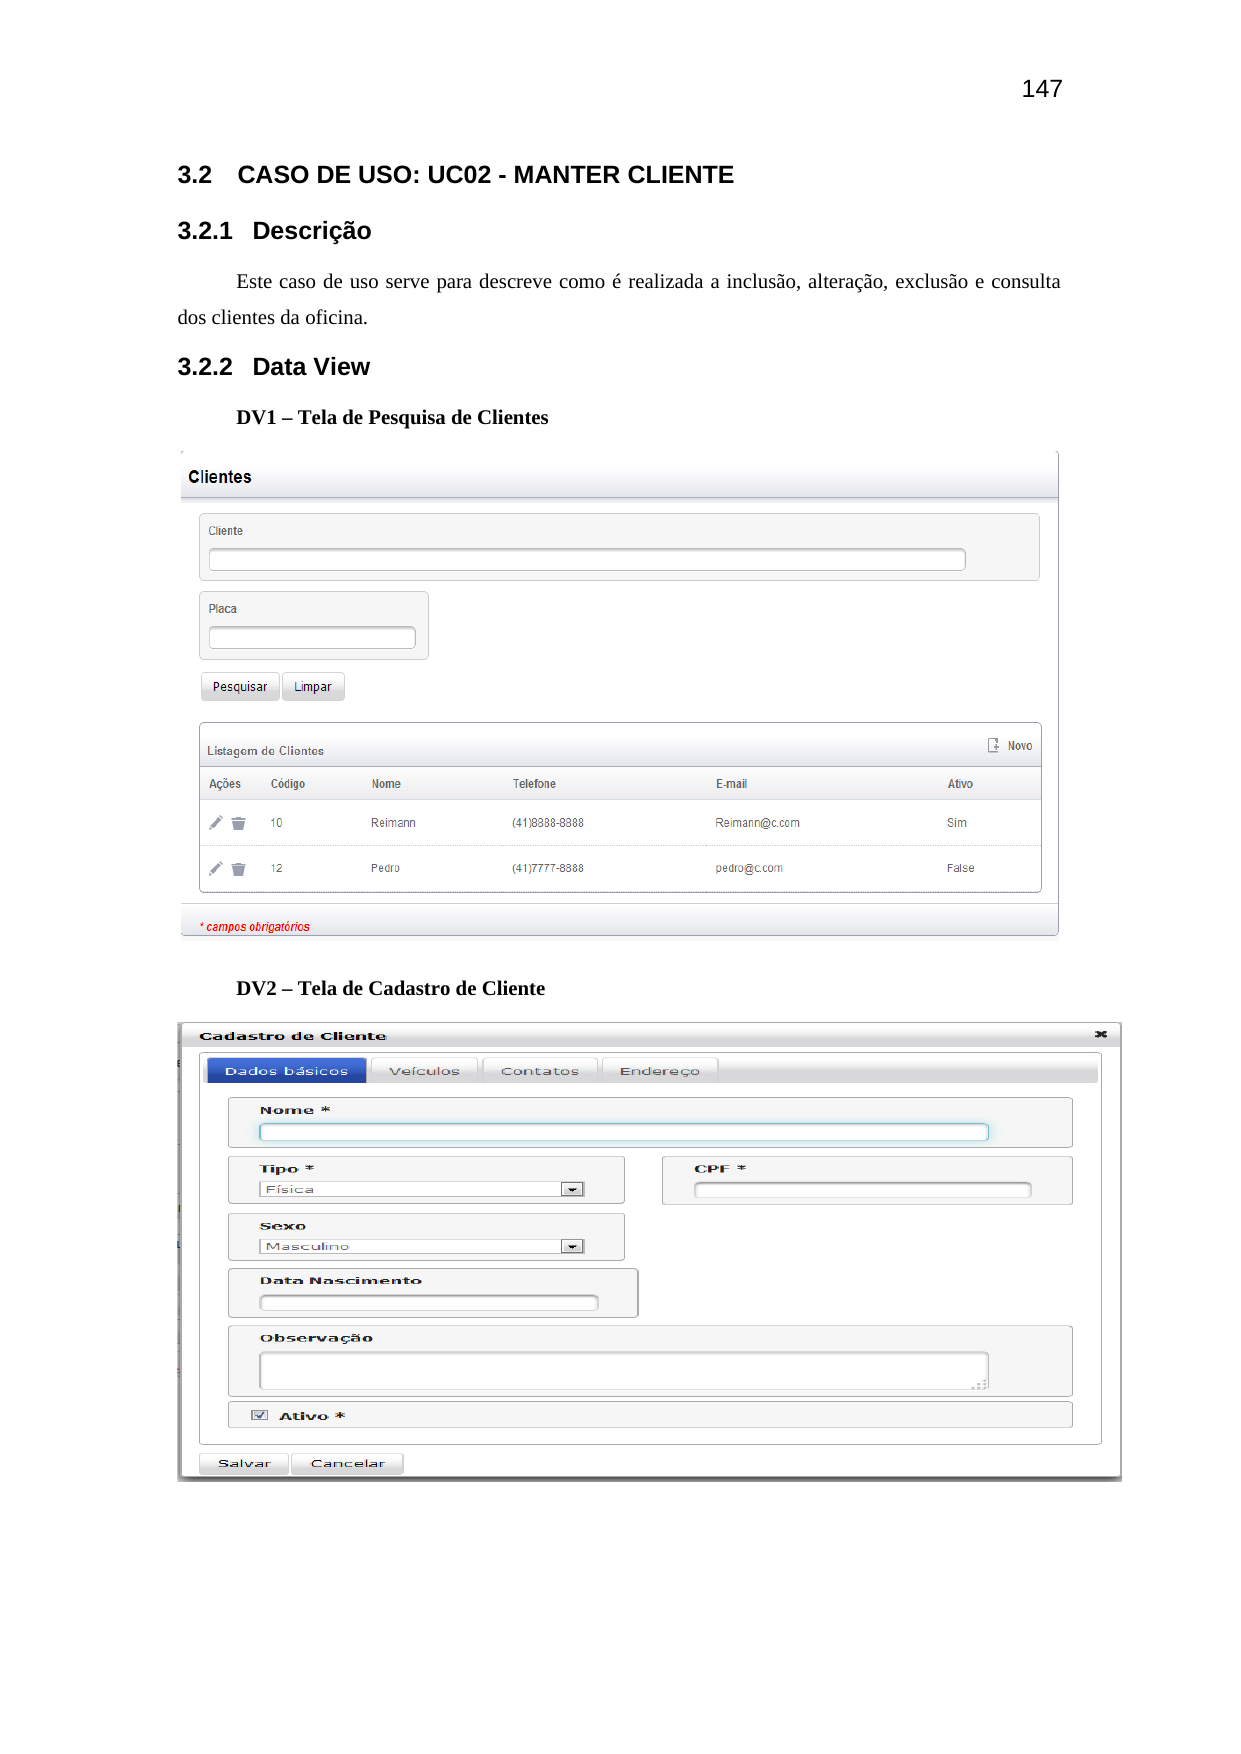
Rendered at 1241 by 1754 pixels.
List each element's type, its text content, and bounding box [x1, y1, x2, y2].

picture [181, 451, 1060, 941]
text Caso de Uso: UC02 - Manter Cliente [177, 160, 1063, 189]
text DV1 – Tela de Pesquisa de Clientes [236, 405, 1063, 429]
picture [177, 1022, 1122, 1482]
text Este caso de uso serve para descreve como é realizada a inclusão, alteração, exclusão e consulta dos clientes da oficina. [177, 269, 1063, 329]
text Data View [177, 352, 1063, 380]
text Descrição [177, 216, 1063, 244]
text DV2 – Tela de Cadastro de Cliente [236, 976, 1063, 1000]
